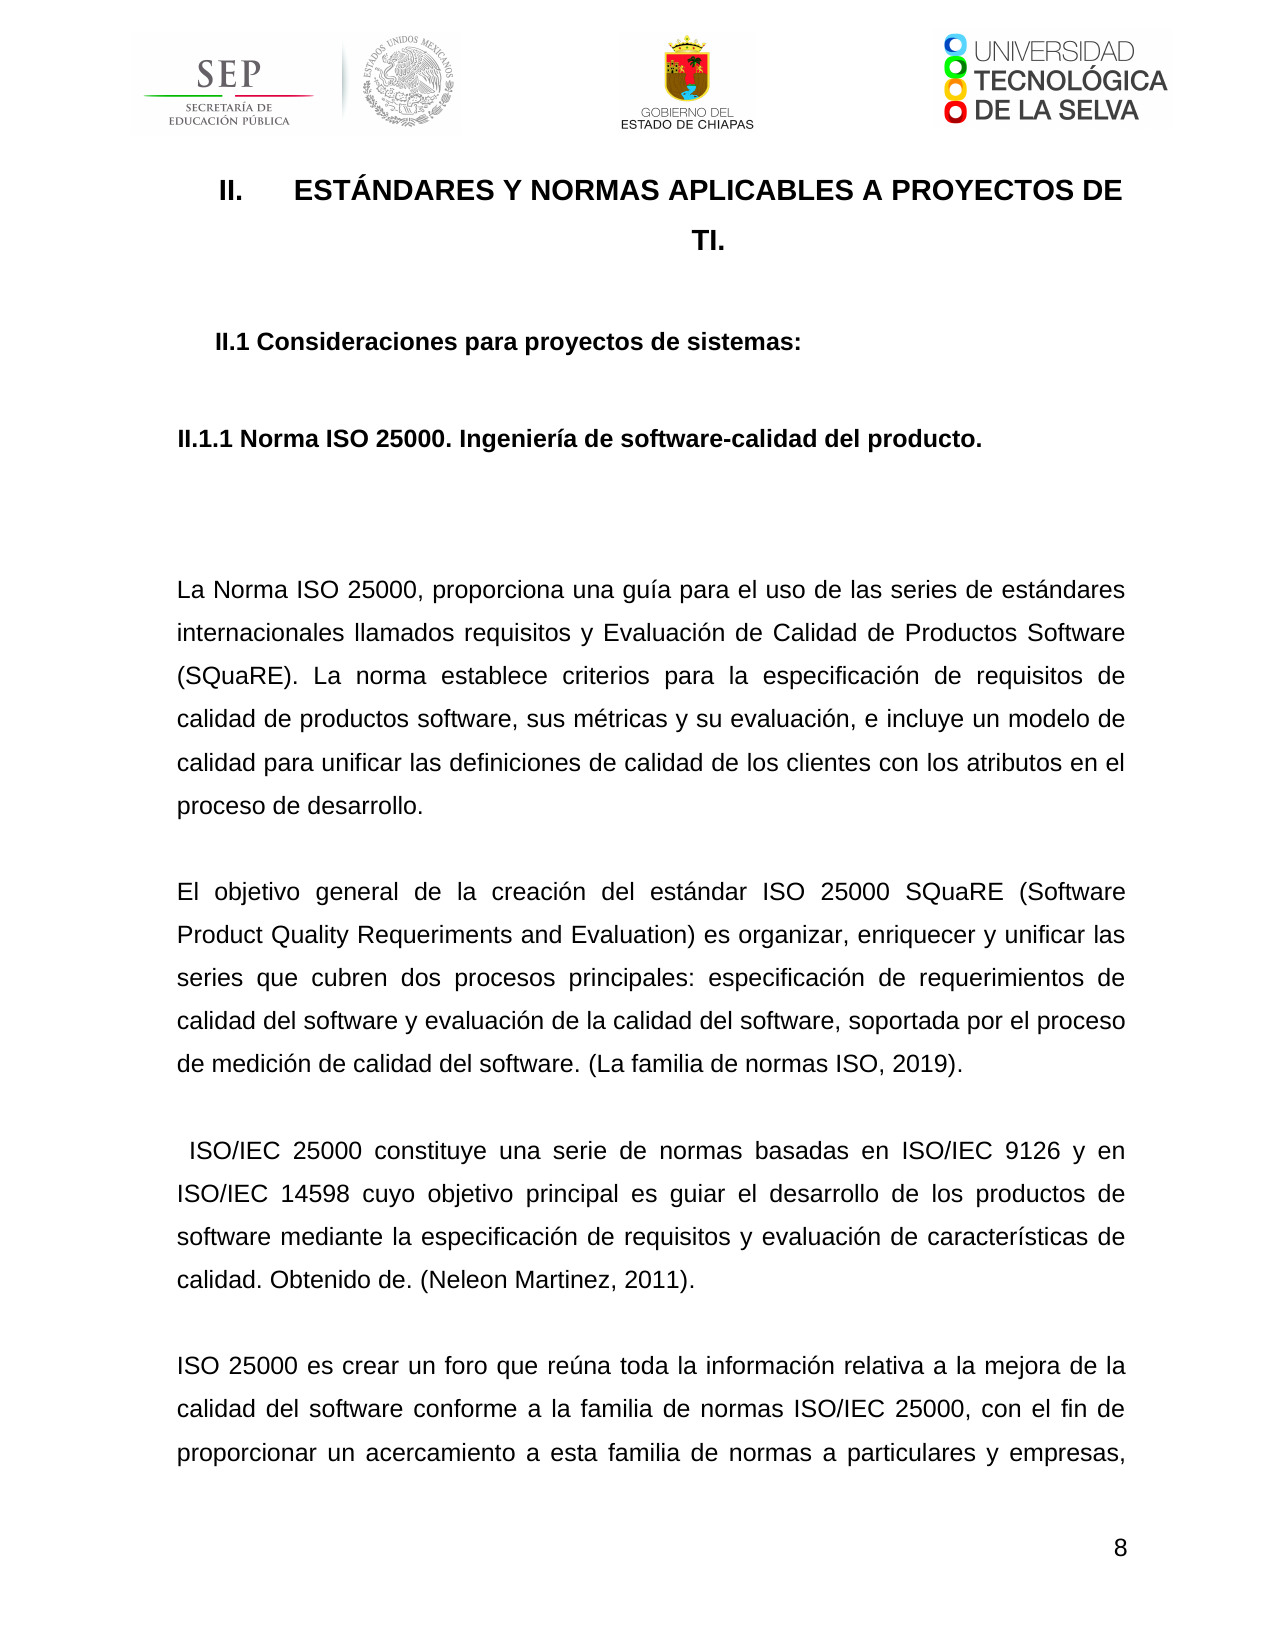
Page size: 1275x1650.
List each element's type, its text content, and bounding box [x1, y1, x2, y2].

picture [131, 32, 462, 135]
subtitle II.1.1 Norma ISO 25000. Ingeniería de software-calidad del producto. [177, 424, 1127, 453]
text ISO/IEC 25000 constituye una serie de normas basadas en ISO/IEC 9126 y en ISO/IEC 14598 cuyo objetivo principal es guiar el desarrollo de los productos de software mediante la especificación de requisitos y evaluación de características de calidad. Obtenido de.. [177, 1136, 1127, 1294]
text El objetivo general de la creación del estándar ISO 25000 SQuaRE (Software Product Quality Requeriments and Evaluation) es organizar, enriquecer y unificar las series que cubren dos procesos principales: especificación de requerimientos de calidad del software y evaluación de la calidad del software, soportada por el proceso de medición de calidad del software. . [177, 877, 1127, 1078]
subtitle II.1 Consideraciones para proyectos de sistemas: [215, 327, 1127, 356]
subtitle ESTÁNDARES Y NORMAS APLICABLES A PROYECTOS DE TI. [215, 173, 1127, 257]
text La Norma ISO 25000, proporciona una guía para el uso de las series de estándares internacionales llamados requisitos y Evaluación de Calidad de Productos Software (SQuaRE). La norma establece criterios para la especificación de requisitos de calidad de productos software, sus métricas y su evaluación, e incluye un modelo de calidad para unificar las definiciones de calidad de los clientes con los atributos en el proceso de desarrollo. [177, 575, 1127, 819]
picture [618, 32, 757, 133]
picture [933, 28, 1173, 129]
